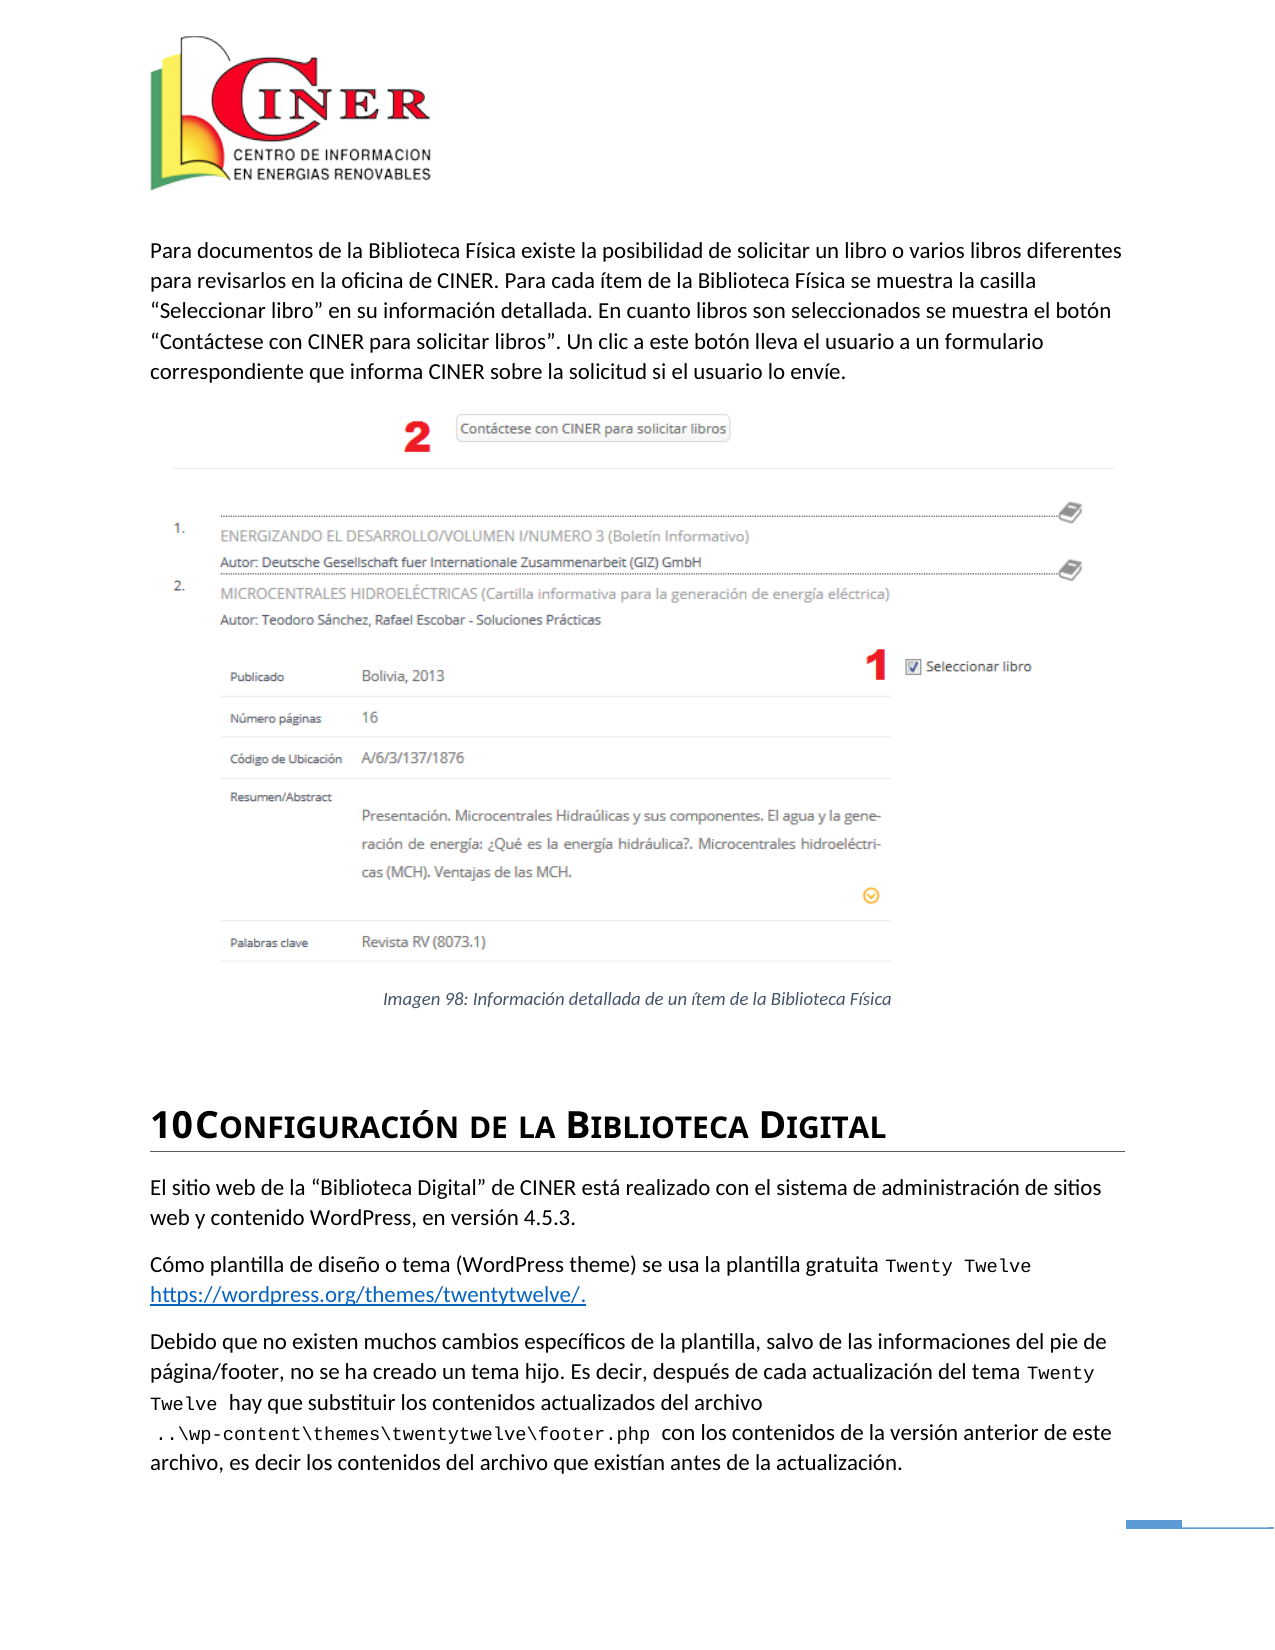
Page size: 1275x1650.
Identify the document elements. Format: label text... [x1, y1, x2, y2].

text El sitio web de la “Biblioteca Digital” de CINER está realizado con el sistema de administración de sitios web y contenido WordPress, en versión 4.5.3. [150, 1173, 1125, 1231]
text Configuración de la Biblioteca Digital [150, 1098, 1125, 1151]
picture [150, 403, 1125, 968]
picture [150, 36, 432, 193]
text Imagen 98: Información detallada de un ítem de la Biblioteca Física [150, 987, 1125, 1010]
text Debido que no existen muchos cambios específicos de la plantilla, salvo de las informaciones del pie de página/footer, no se ha creado un tema hijo. Es decir, después de cada actualización del tema Twenty Twelve hay que substituir los contenidos actualizados del archivo ..\wp-content\themes\twentytwelve\footer.php con los contenidos de la versión anterior de este archivo, es decir los contenidos del archivo que existían antes de la actualización. [150, 1327, 1125, 1476]
text Para documentos de la Biblioteca Física existe la posibilidad de solicitar un libro o varios libros diferentes para revisarlos en la oficina de CINER. Para cada ítem de la Biblioteca Física se muestra la casilla “Seleccionar libro” en su información detallada. En cuanto libros son seleccionados se muestra el botón “Contáctese con CINER para solicitar libros”. Un clic a este botón lleva el usuario a un formulario correspondiente que informa CINER sobre la solicitud si el usuario lo envíe. [150, 236, 1125, 385]
text Cómo plantilla de diseño o tema (WordPress theme) se usa la plantilla gratuita Twenty Twelve https://wordpress.org/themes/twentytwelve/. [150, 1250, 1125, 1308]
